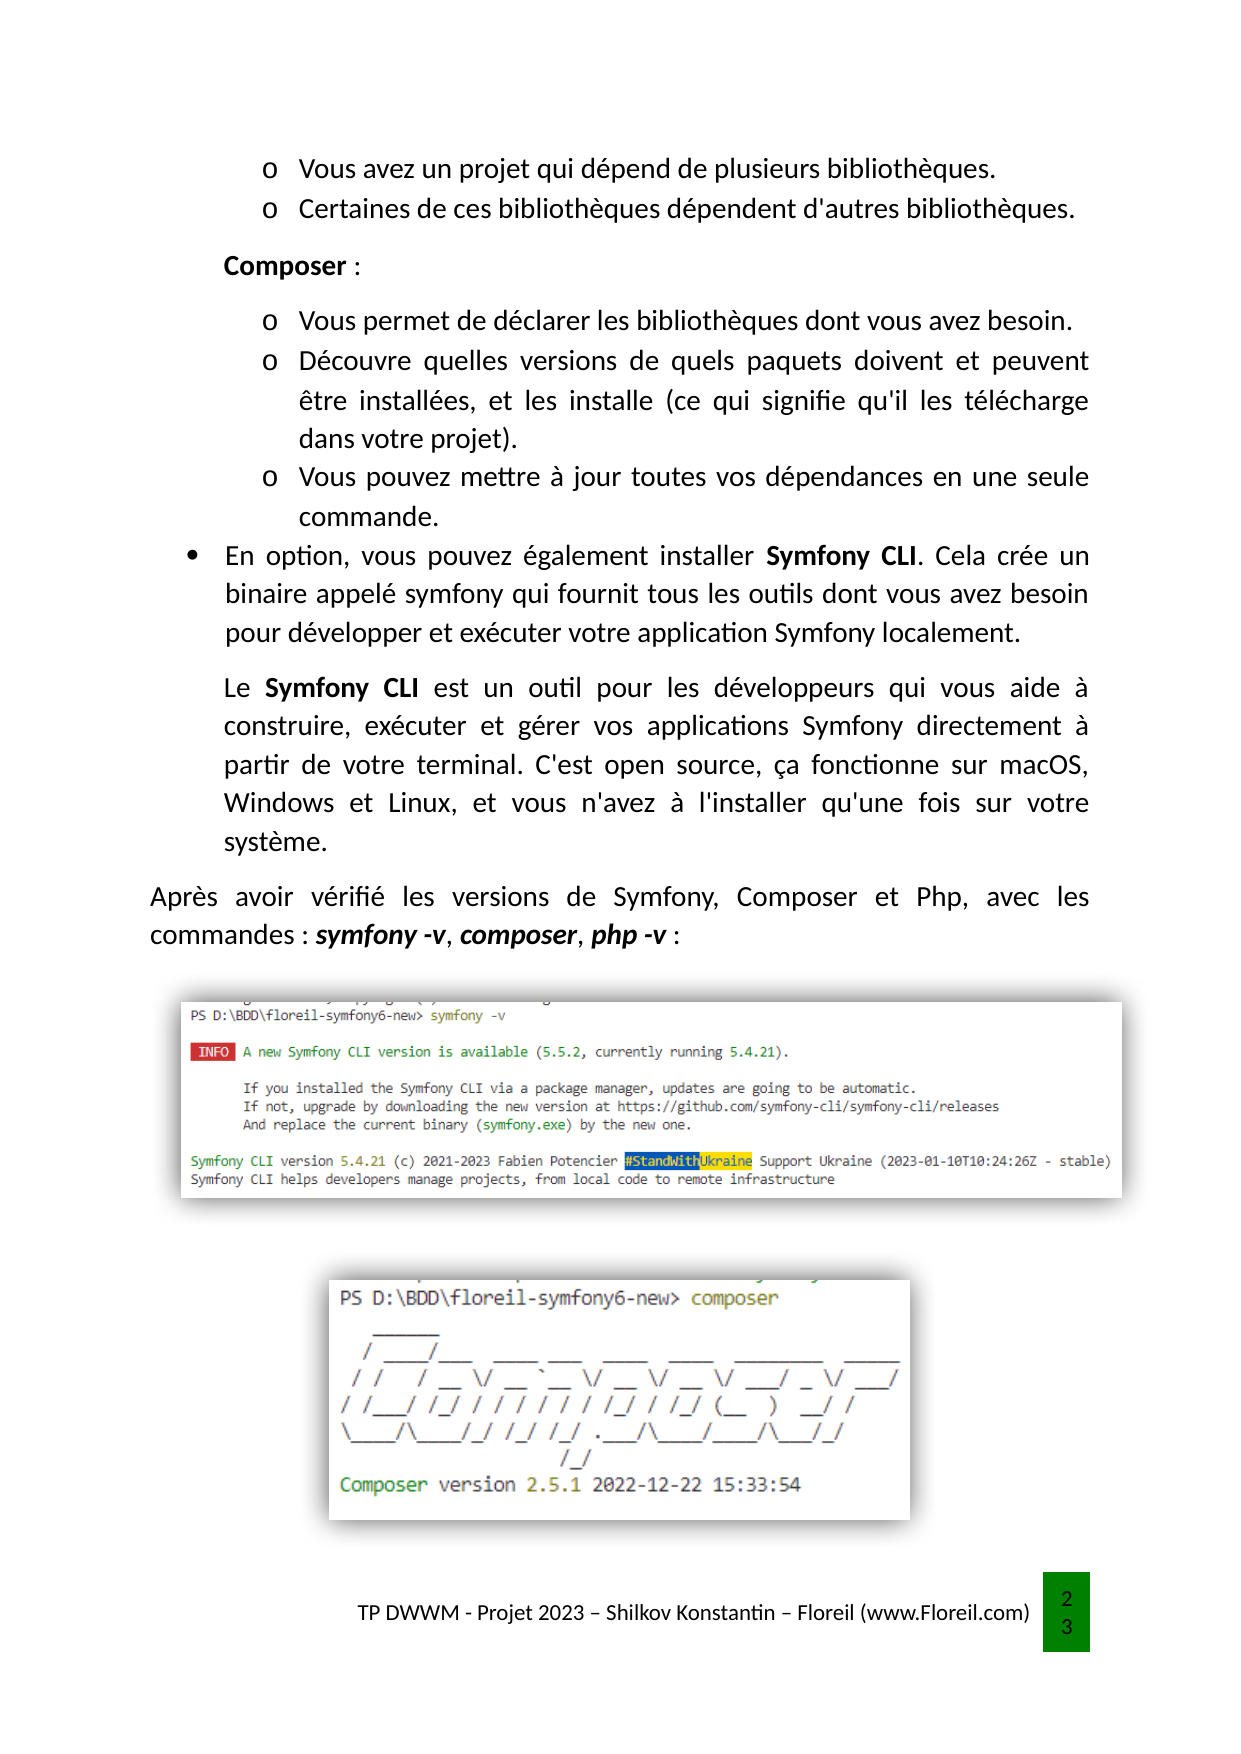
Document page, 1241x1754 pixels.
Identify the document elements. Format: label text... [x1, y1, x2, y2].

list Vous pouvez mettre à jour toutes vos dépendances en une seule commande. [261, 458, 1090, 534]
list Vous avez un projet qui dépend de plusieurs bibliothèques. [261, 150, 1090, 187]
text Composer : [224, 247, 1090, 282]
list Certaines de ces bibliothèques dépendent d'autres bibliothèques. [261, 190, 1090, 227]
text Le Symfony CLI est un outil pour les développeurs qui vous aide à construire, exécuter et gérer vos applications Symfony directement à partir de votre terminal. C'est open source, ça fonctionne sur macOS, Windows et Linux, et vous n'avez à l'installer qu'une fois sur votre système. [224, 669, 1090, 858]
picture [329, 1280, 910, 1520]
list En option, vous pouvez également installer Symfony CLI. Cela crée un binaire appelé symfony qui fournit tous les outils dont vous avez besoin pour développer et exécuter votre application Symfony localement. [187, 537, 1090, 649]
list Découvre quelles versions de quels paquets doivent et peuvent être installées, et les installe (ce qui signifie qu'il les télécharge dans votre projet). [261, 342, 1090, 456]
list Vous permet de déclarer les bibliothèques dont vous avez besoin. [261, 302, 1090, 339]
picture [181, 1002, 1122, 1198]
text Après avoir vérifié les versions de Symfony, Composer et Php, avec les commandes : symfony -v, composer, php -v : [150, 878, 1090, 952]
